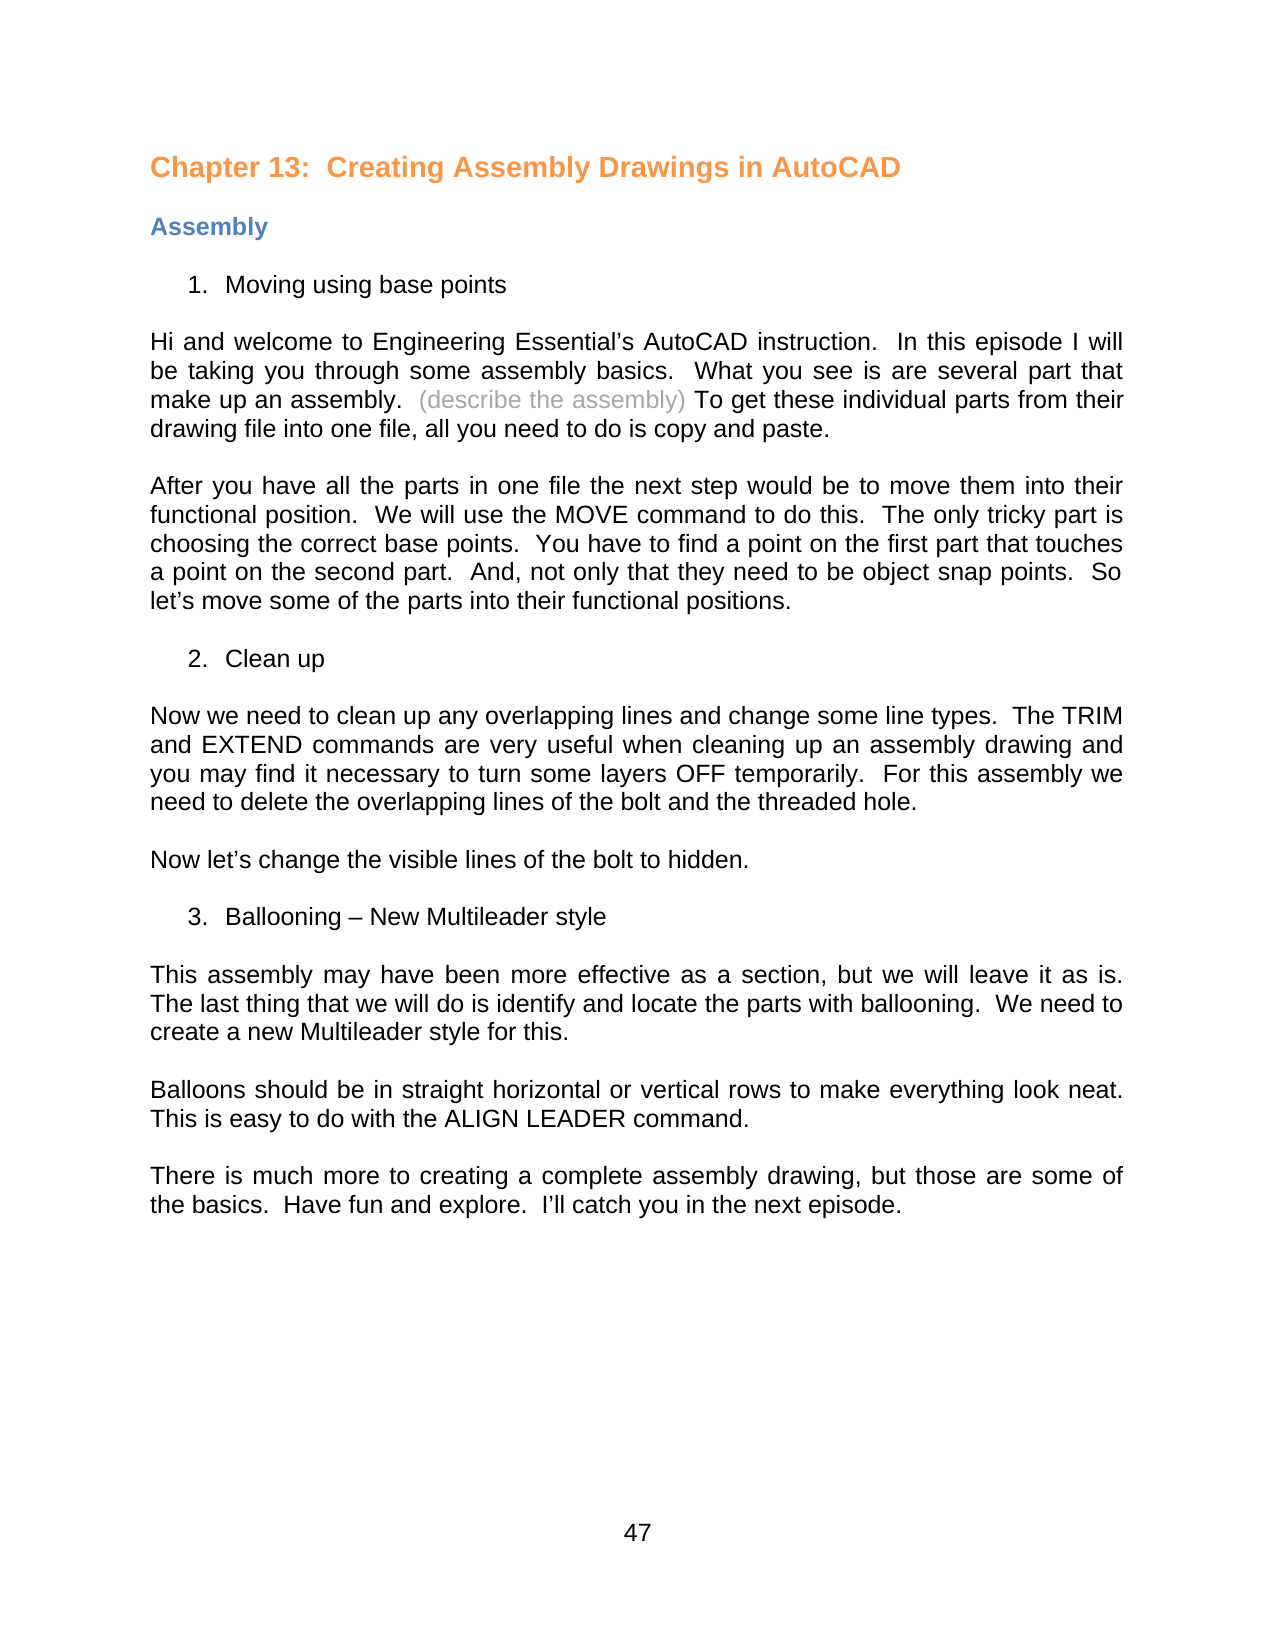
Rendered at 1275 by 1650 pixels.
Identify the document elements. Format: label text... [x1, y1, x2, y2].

text Chapter 13: Creating Assembly Drawings in AutoCAD [150, 150, 1125, 183]
text This assembly may have been more effective as a section, but we will leave it as is. The last thing that we will do is identify and locate the parts with ballooning. We need to create a new Multileader style for this. [150, 960, 1125, 1046]
text Hi and welcome to Engineering Essential’s AutoCAD instruction. In this episode I will be taking you through some assembly basics. What you see is are several part that make up an assembly. (describe the assembly) To get these individual parts from their drawing file into one file, all you need to do is copy and paste. [150, 327, 1125, 442]
text Now we need to clean up any overlapping lines and change some line types. The TRIM and EXTEND commands are very useful when cleaning up an assembly drawing and you may find it necessary to turn some layers OFF temporarily. For this assembly we need to delete the overlapping lines of the bolt and the threaded hole. [150, 701, 1125, 816]
text There is much more to creating a complete assembly drawing, but those are some of the basics. Have fun and explore. I’ll catch you in the next episode. [150, 1161, 1125, 1218]
list Ballooning – New Multileader style [187, 902, 1125, 931]
text Now let’s change the visible lines of the bolt to hidden. [150, 845, 1125, 873]
text Balloons should be in straight horizontal or vertical rows to make everything look neat. This is easy to do with the ALIGN LEADER command. [150, 1075, 1125, 1132]
text After you have all the parts in one file the next step would be to move them into their functional position. We will use the MOVE command to do this. The only tricky part is choosing the correct base points. You have to find a point on the first part that touches a point on the second part. And, not only that they need to be object snap points. So let’s move some of the parts into their functional positions. [150, 471, 1125, 615]
text Assembly [150, 212, 1125, 241]
list Moving using base points [187, 270, 1125, 298]
list Clean up [187, 643, 1125, 672]
